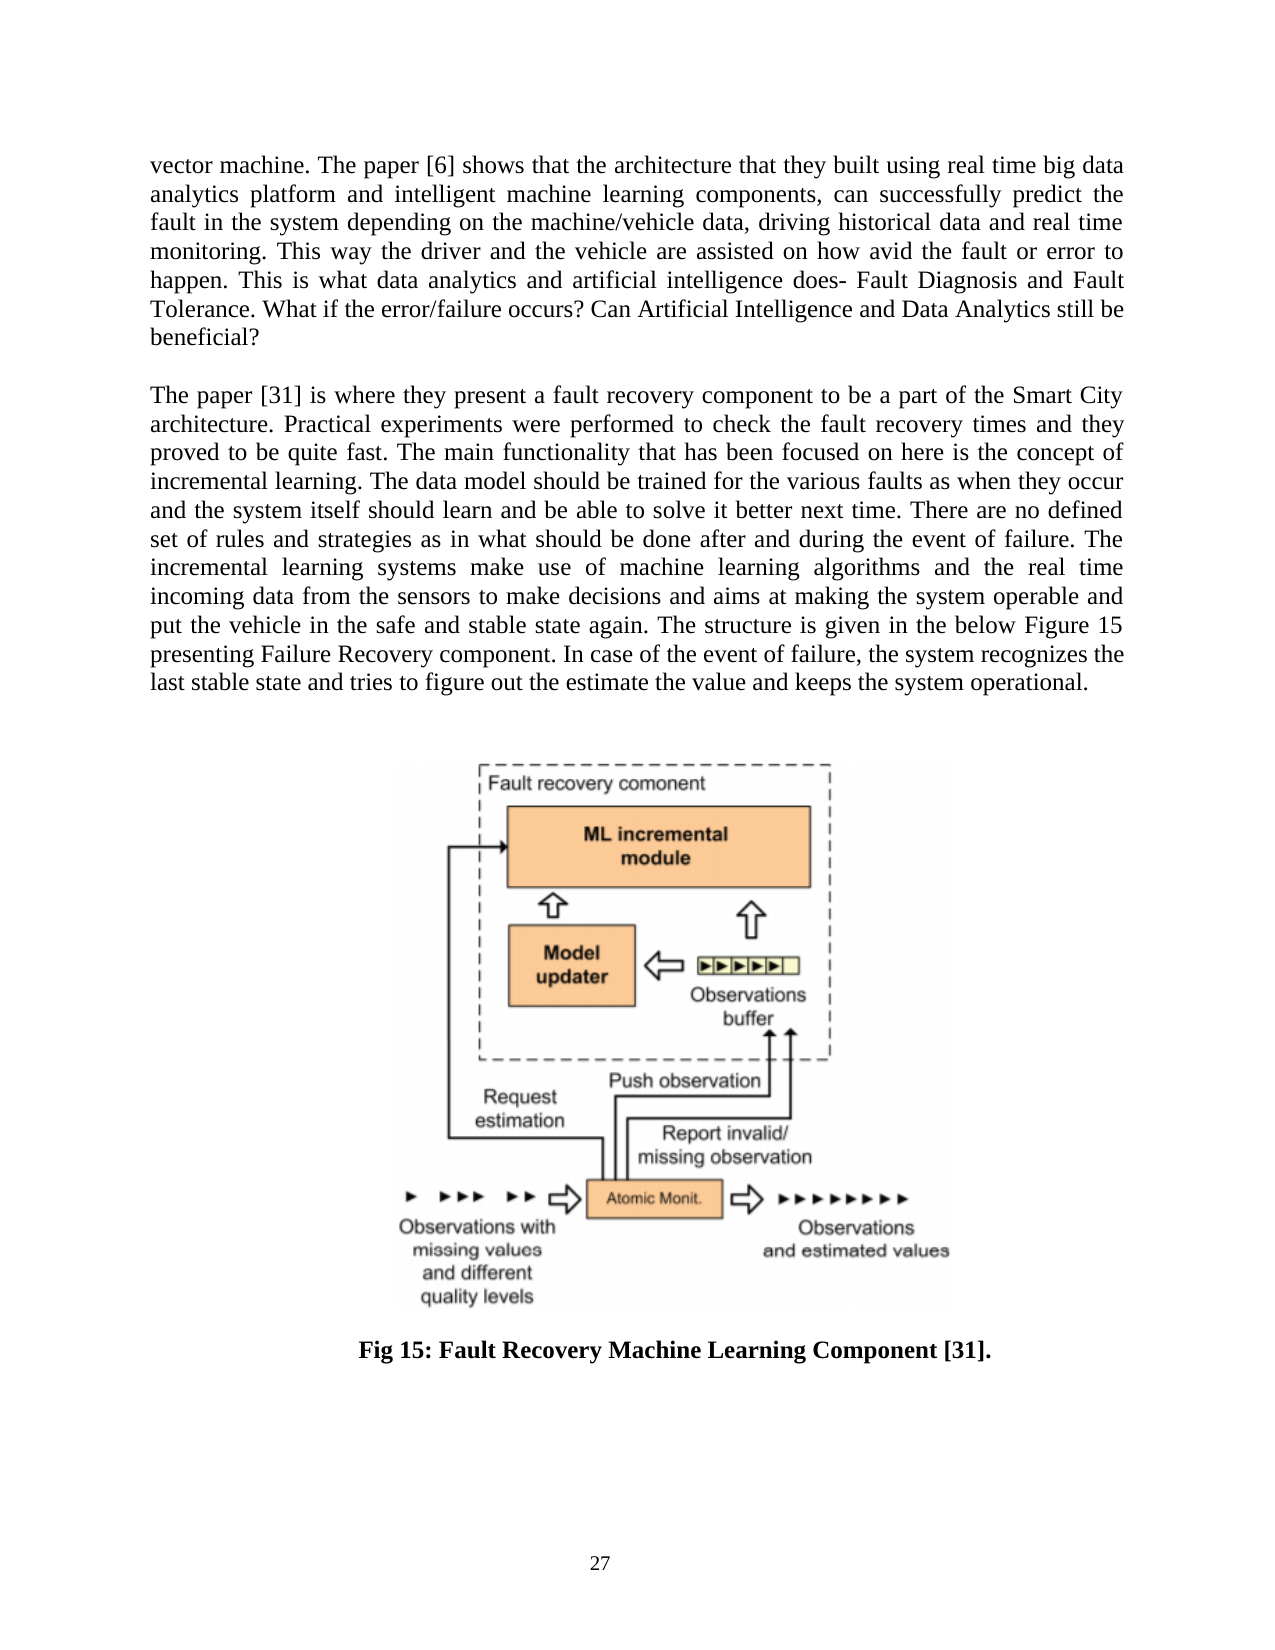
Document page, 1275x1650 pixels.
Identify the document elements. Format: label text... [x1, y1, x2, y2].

picture [387, 753, 963, 1335]
text Fig 15: Fault Recovery Machine Learning Component [31]. [150, 1335, 1125, 1364]
text The paper [31] is where they present a fault recovery component to be a part of the Smart City architecture. Practical experiments were performed to check the fault recovery times and they proved to be quite fast. The main functionality that has been focused on here is the concept of incremental learning. The data model should be trained for the various faults as when they occur and the system itself should learn and be able to solve it better next time. There are no defined set of rules and strategies as in what should be done after and during the event of failure. The incremental learning systems make use of machine learning algorithms and the real time incoming data from the sensors to make decisions and aims at making the system operable and put the vehicle in the safe and stable state again. The structure is given in the below Figure 15 presenting Failure Recovery component. In case of the event of failure, the system recognizes the last stable state and tries to figure out the estimate the value and keeps the system operational. [150, 380, 1125, 696]
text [150, 150, 1125, 351]
